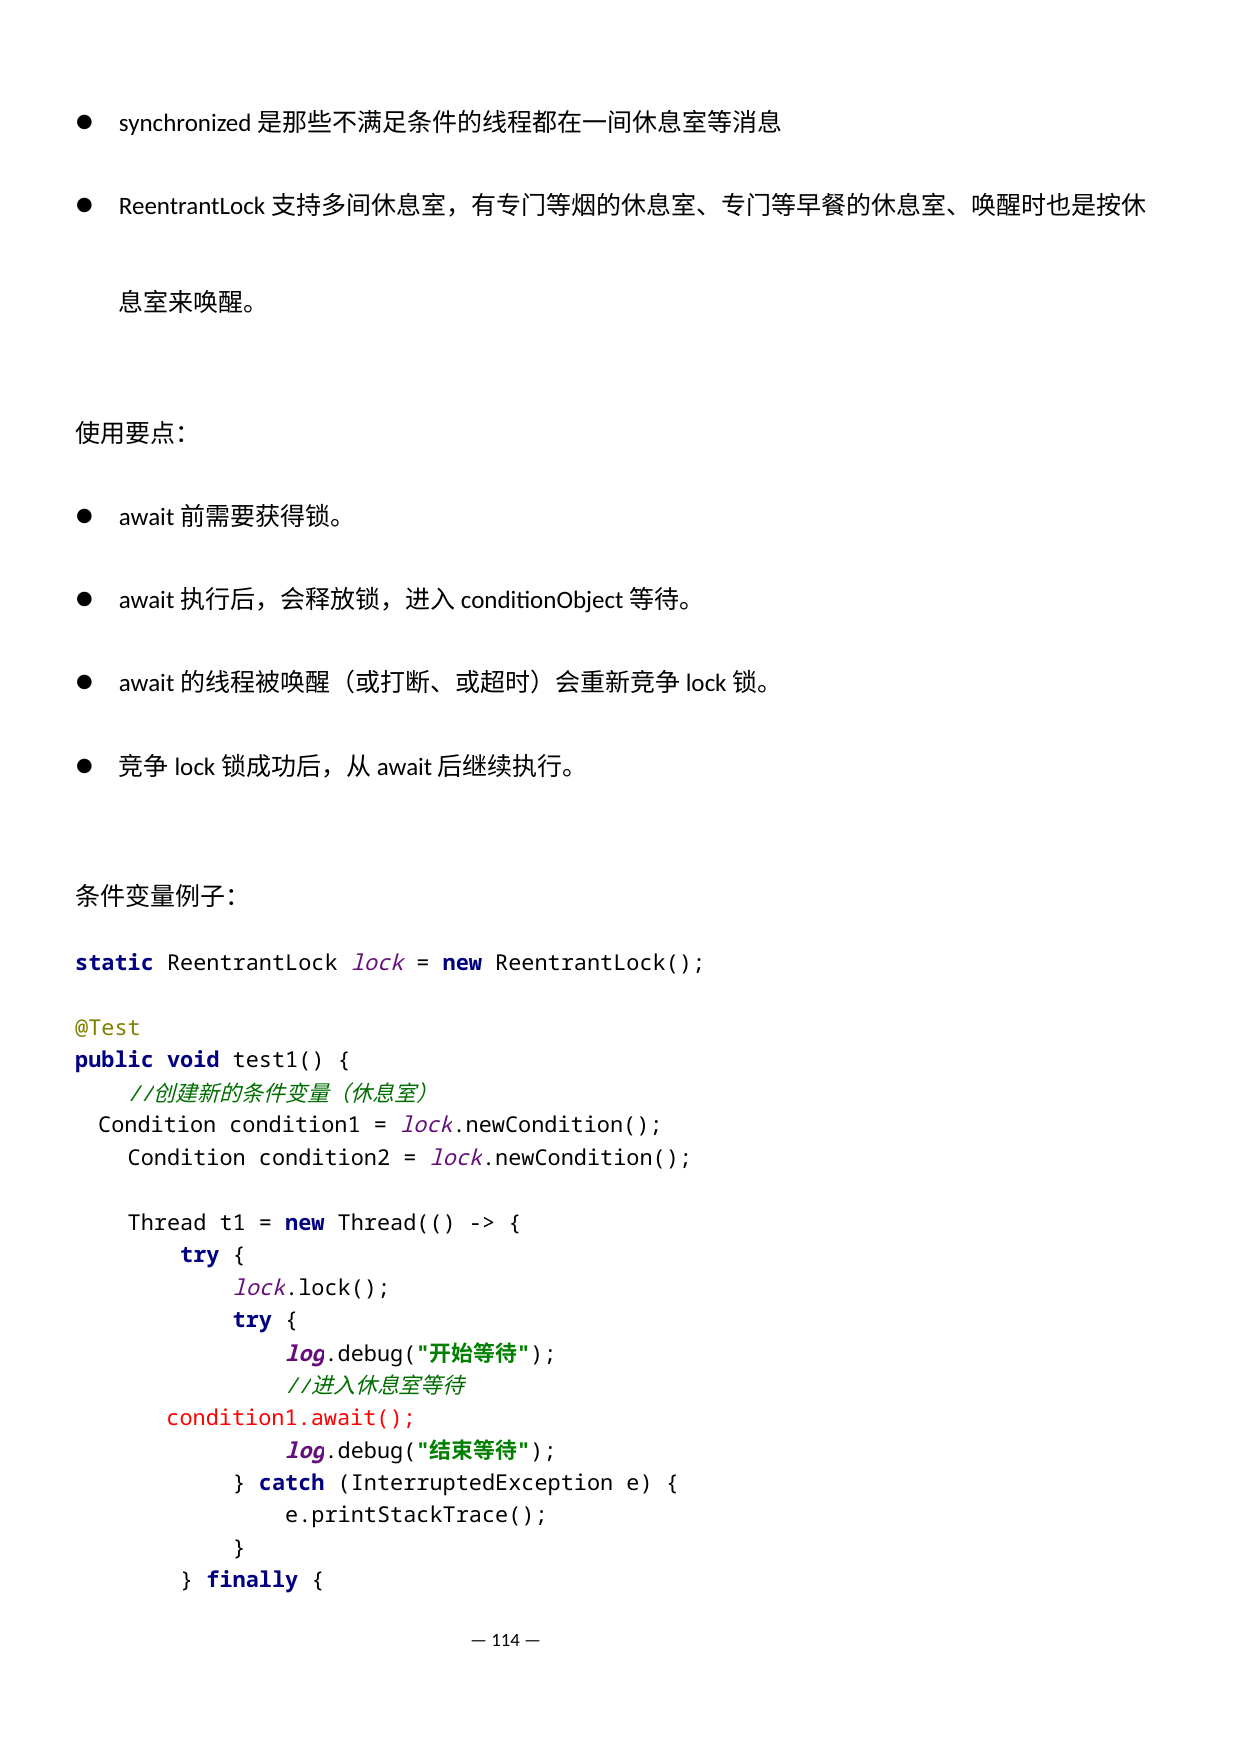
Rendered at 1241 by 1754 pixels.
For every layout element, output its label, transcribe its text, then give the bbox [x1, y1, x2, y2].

list await 的线程被唤醒（或打断、或超时）会重新竞争 lock 锁。 [75, 648, 1165, 713]
list 竞争 lock 锁成功后，从 await 后继续执行。 [75, 732, 1165, 797]
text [75, 946, 1165, 1596]
list await 执行后，会释放锁，进入 conditionObject 等待。 [75, 565, 1165, 630]
list await 前需要获得锁。 [75, 482, 1165, 547]
list 使用要点： [75, 399, 1165, 464]
list ReentrantLock 支持多间休息室，有专门等烟的休息室、专门等早餐的休息室、唤醒时也是按休息室来唤醒。 [75, 171, 1165, 333]
list 条件变量例子： [75, 862, 1165, 927]
list synchronized 是那些不满足条件的线程都在一间休息室等消息 [75, 88, 1165, 153]
